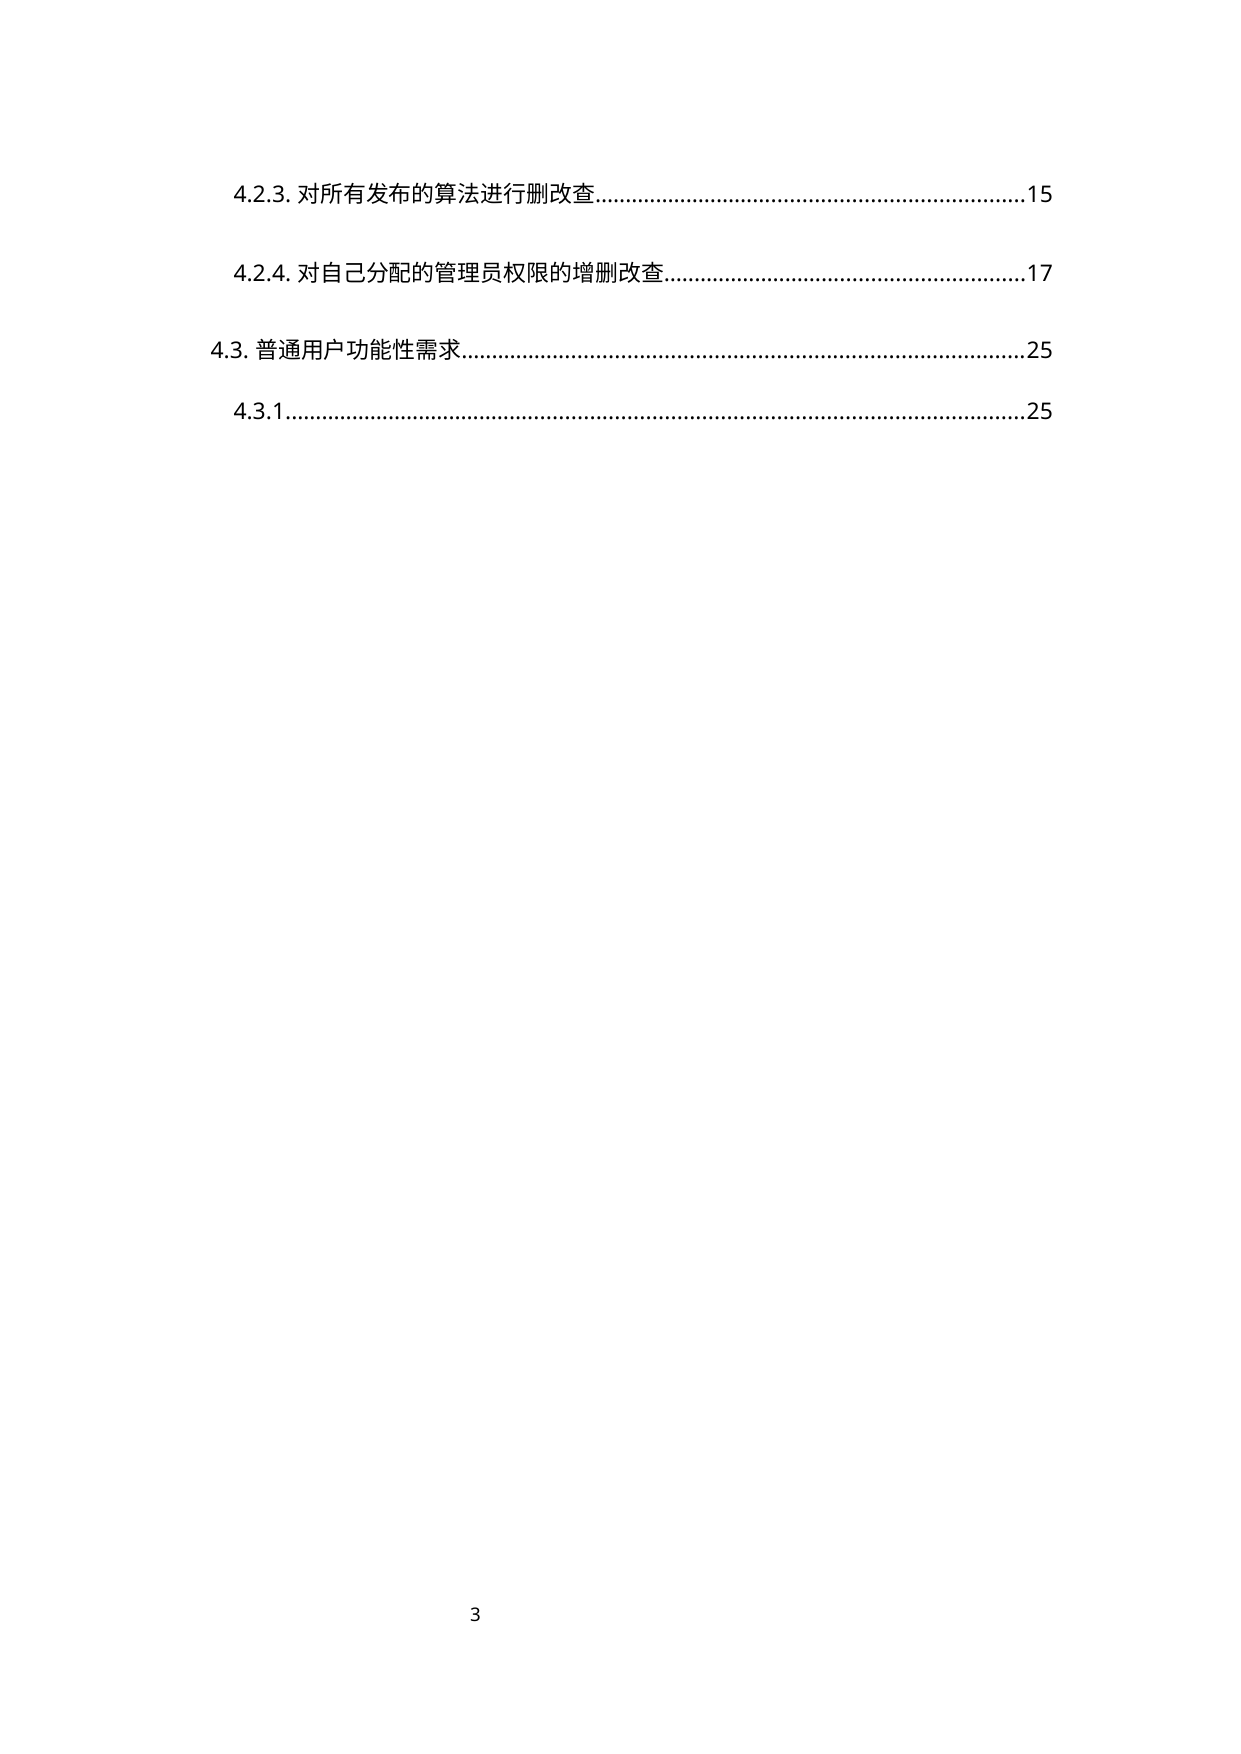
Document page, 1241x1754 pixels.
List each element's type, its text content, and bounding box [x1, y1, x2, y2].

text 4.3. 普通用户功能性需求 25 [210, 317, 1053, 382]
text 4.3.1. 25 [233, 394, 1053, 427]
text 4.2.4. 对自己分配的管理员权限的增删改查 17 [233, 238, 1053, 303]
text 4.2.3. 对所有发布的算法进行删改查 15 [233, 161, 1053, 226]
